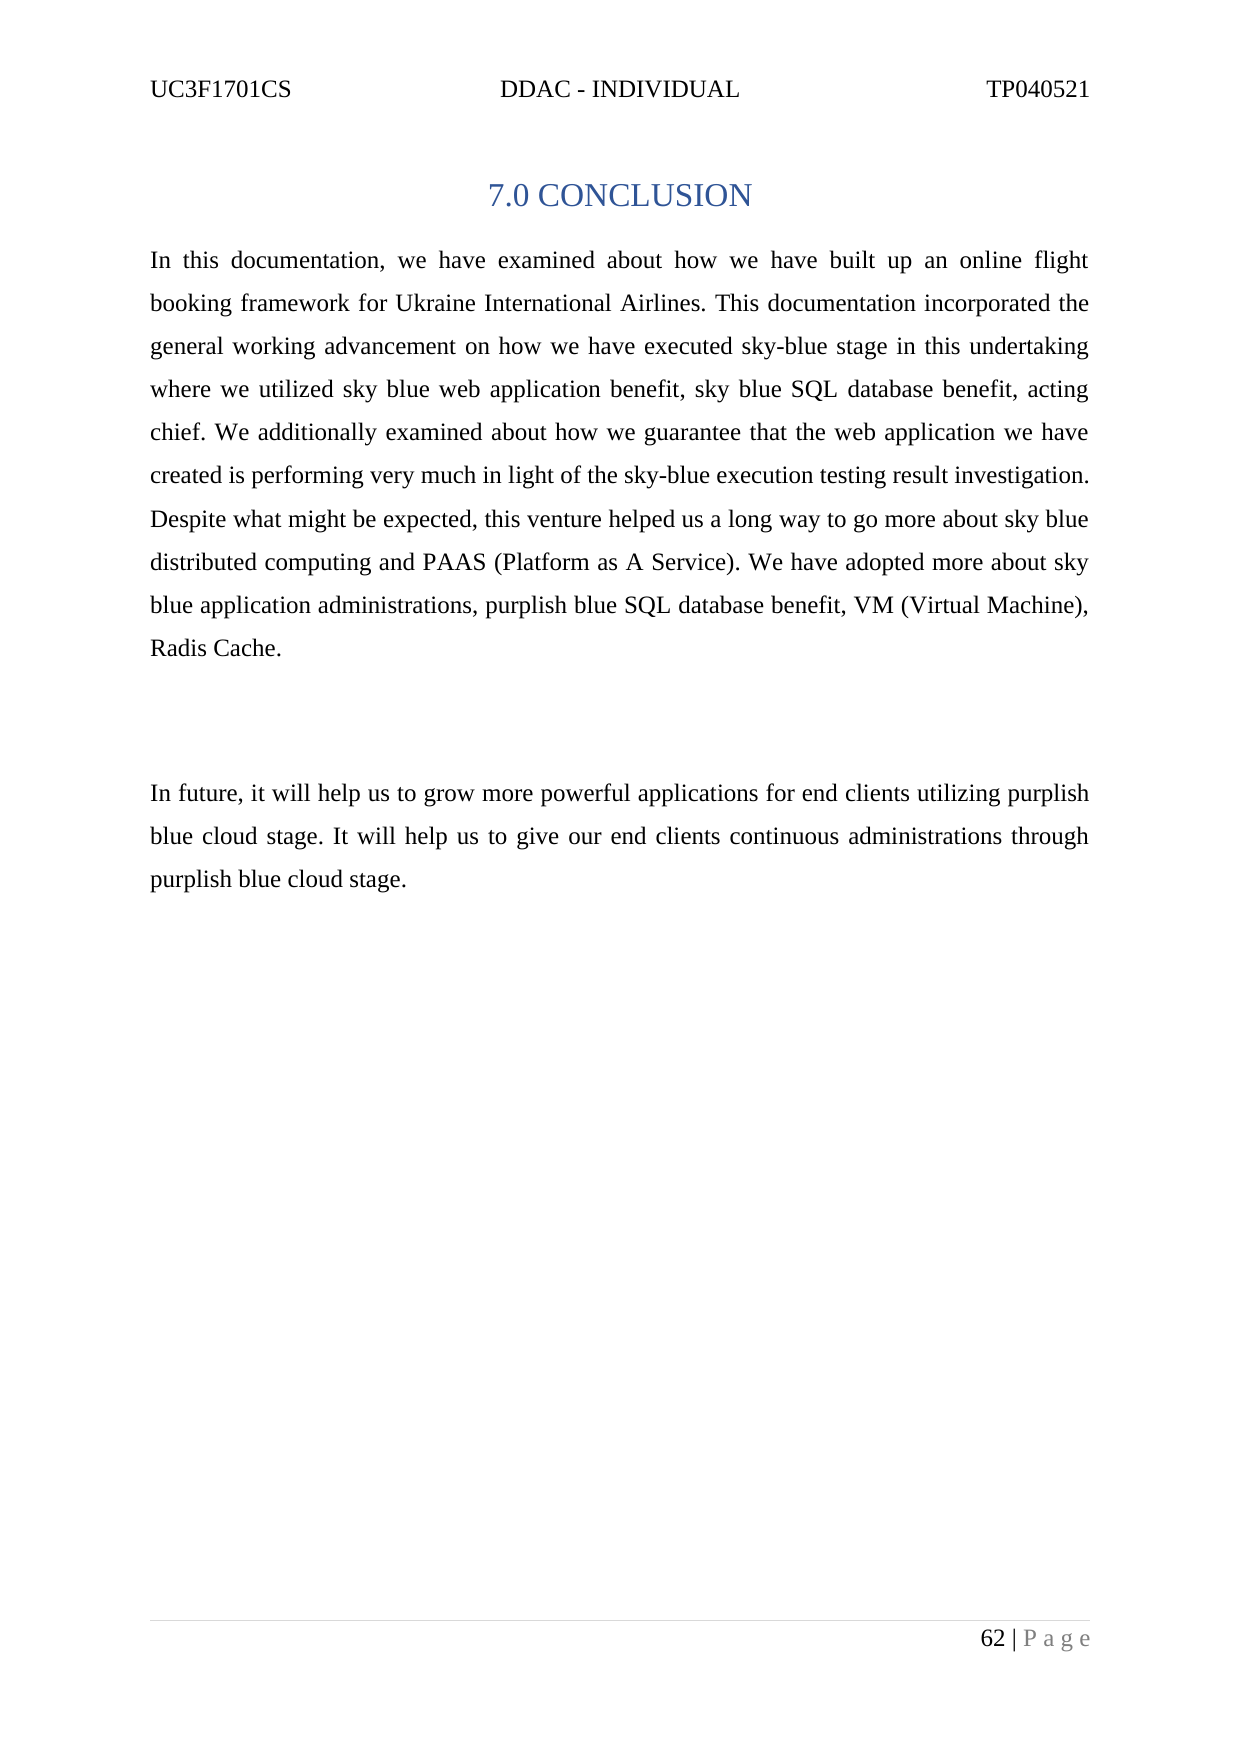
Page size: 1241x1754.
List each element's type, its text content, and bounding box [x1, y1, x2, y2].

text In future, it will help us to grow more powerful applications for end clients utilizing purplish blue cloud stage. It will help us to give our end clients continuous administrations through purplish blue cloud stage. [150, 778, 1090, 893]
subtitle 7.0 CONCLUSION [150, 175, 1090, 213]
text In this documentation, we have examined about how we have built up an online flight booking framework for Ukraine International Airlines. This documentation incorporated the general working advancement on how we have executed sky-blue stage in this undertaking where we utilized sky blue web application benefit, sky blue SQL database benefit, acting chief. We additionally examined about how we guarantee that the web application we have created is performing very much in light of the sky-blue execution testing result investigation. Despite what might be expected, this venture helped us a long way to go more about sky blue distributed computing and PAAS (Platform as A Service). We have adopted more about sky blue application administrations, purplish blue SQL database benefit, VM (Virtual Machine), Radis Cache. [150, 245, 1090, 662]
